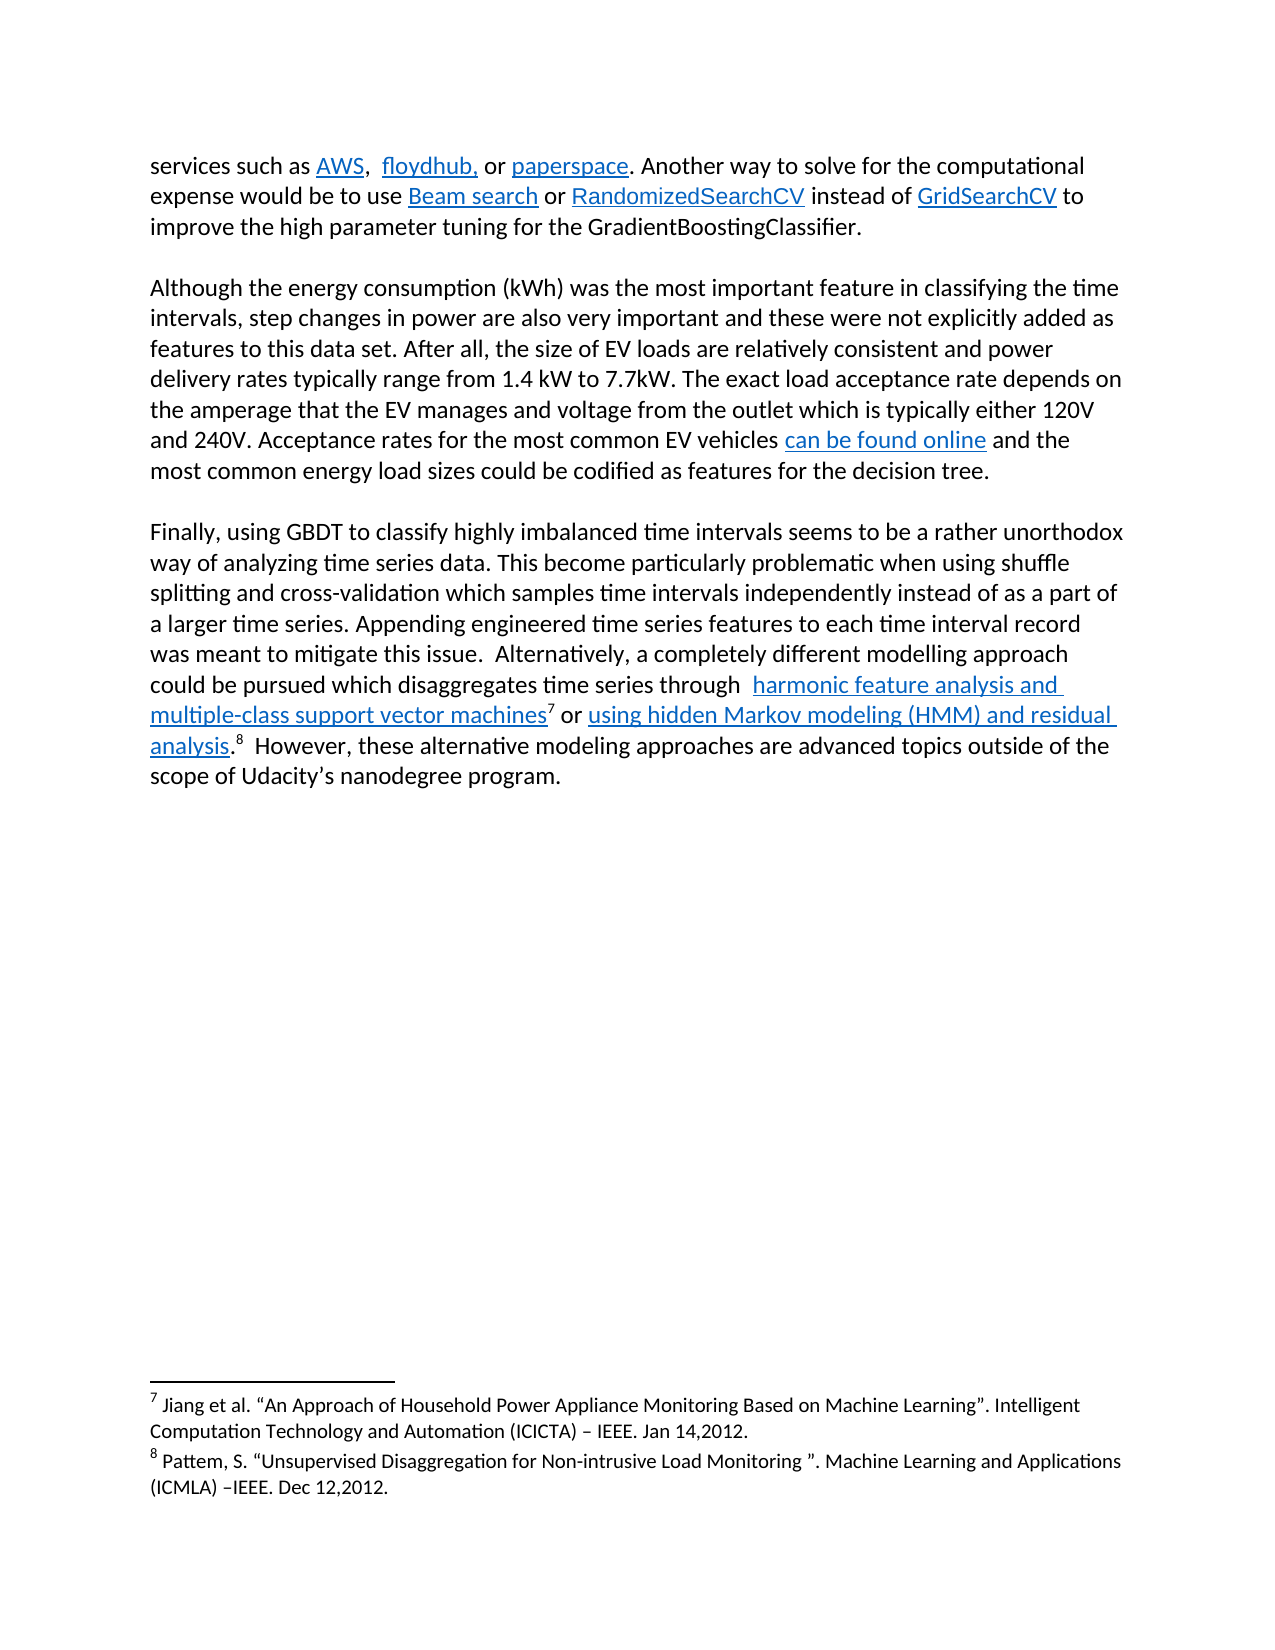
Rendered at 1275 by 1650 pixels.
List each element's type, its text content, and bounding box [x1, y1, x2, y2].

text Although the energy consumption (kWh) was the most important feature in classifying the time intervals, step changes in power are also very important and these were not explicitly added as features to this data set. After all, the size of EV loads are relatively consistent and power delivery rates typically range from 1.4 kW to 7.7kW. The exact load acceptance rate depends on the amperage that the EV manages and voltage from the outlet which is typically either 120V and 240V. Acceptance rates for the most common EV vehicles can be found online and the most common energy load sizes could be codified as features for the decision tree. [150, 272, 1125, 486]
text Finally, using GBDT to classify highly imbalanced time intervals seems to be a rather unorthodox way of analyzing time series data. This become particularly problematic when using shuffle splitting and cross-validation which samples time intervals independently instead of as a part of a larger time series. Appending engineered time series features to each time interval record was meant to mitigate this issue. Alternatively, a completely different modelling approach could be pursued which disaggregates time series through harmonic feature analysis and multiple-class support vector machines or using hidden Markov modeling (HMM) and residual analysis. However, these alternative modeling approaches are advanced topics outside of the scope of Udacity’s nanodegree program. [150, 516, 1125, 791]
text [150, 150, 1125, 242]
